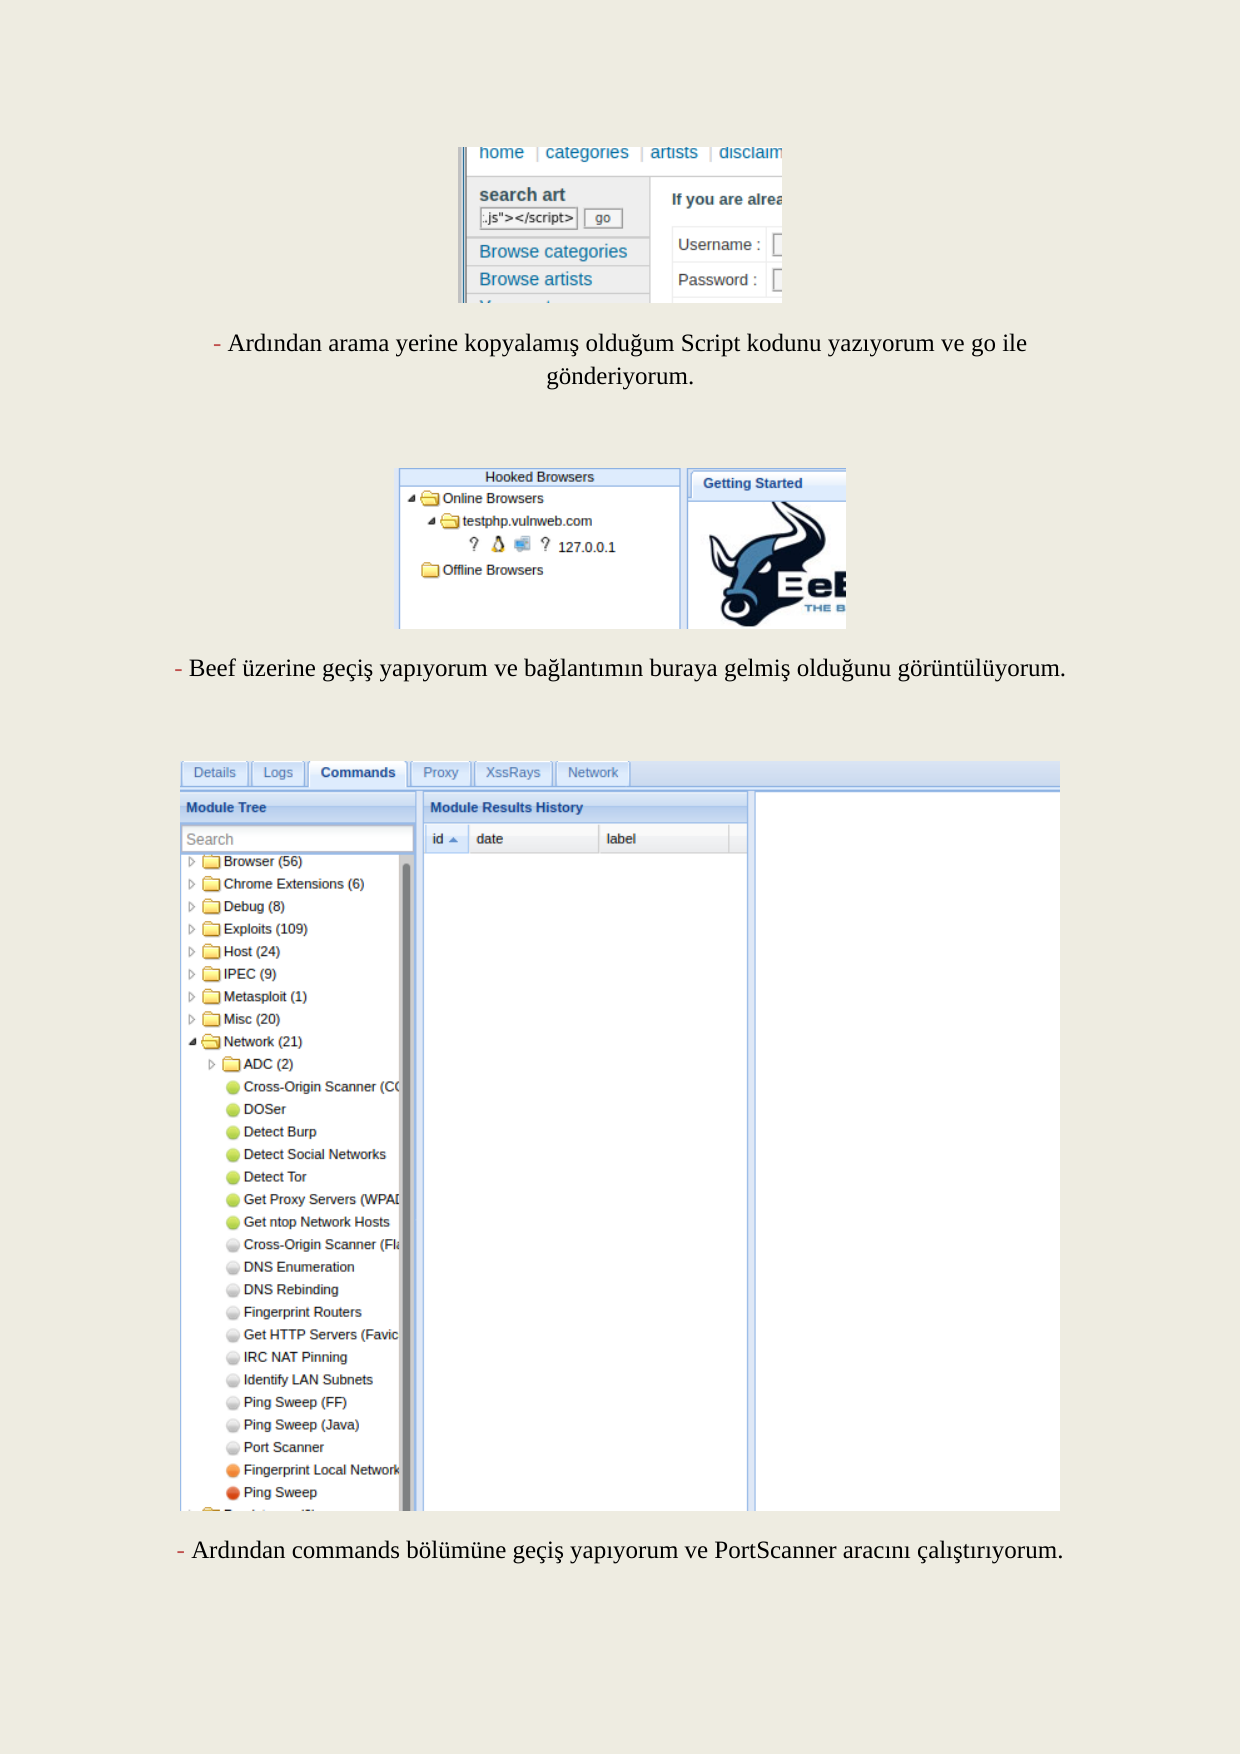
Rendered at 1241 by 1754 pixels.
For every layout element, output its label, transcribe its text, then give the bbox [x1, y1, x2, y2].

text - Beef üzerine geçiş yapıyorum ve bağlantımın buraya gelmiş olduğunu görüntülüyorum. [148, 653, 1093, 682]
picture [180, 761, 1060, 1511]
picture [394, 468, 846, 629]
text - Ardından commands bölümüne geçiş yapıyorum ve PortScanner aracını çalıştırıyorum. [148, 1535, 1093, 1564]
picture [458, 147, 782, 303]
text - Ardından arama yerine kopyalamış olduğum Script kodunu yazıyorum ve go ile gönderiyorum. [148, 328, 1093, 389]
